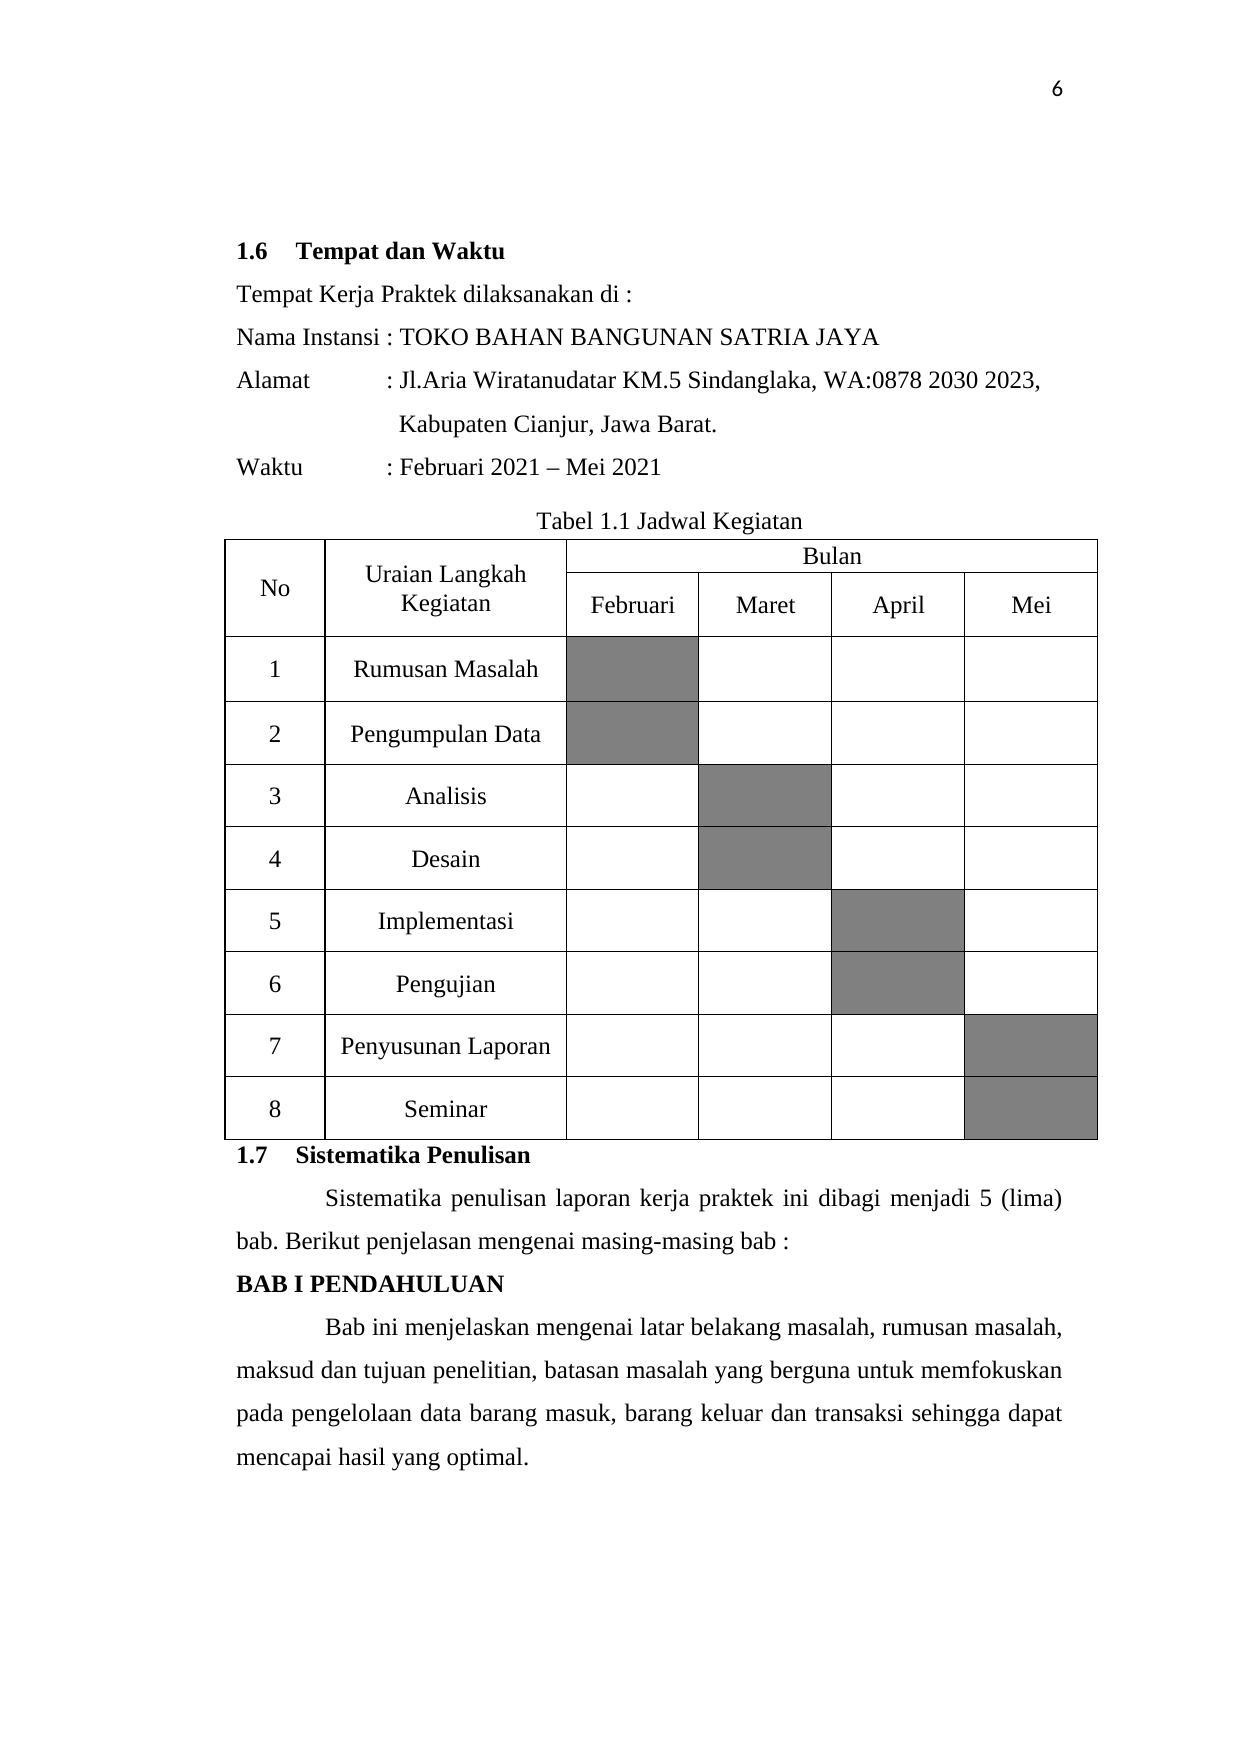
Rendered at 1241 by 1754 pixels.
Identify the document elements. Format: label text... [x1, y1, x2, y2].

table_cell [567, 890, 698, 951]
table_cell 4 [226, 827, 324, 889]
table_cell [567, 952, 698, 1014]
table_cell [567, 702, 698, 764]
table_cell [832, 1077, 964, 1139]
table_cell [832, 637, 964, 701]
table_cell [699, 765, 831, 826]
text Sistematika penulisan laporan kerja praktek ini dibagi menjadi 5 (lima) bab. Berikut penjelasan mengenai masing-masing bab : [236, 1183, 1063, 1255]
table_cell [965, 637, 1097, 701]
table_cell [567, 827, 698, 889]
table_header Bulan [567, 540, 1097, 572]
table_cell [699, 1015, 831, 1076]
table_cell [965, 765, 1097, 826]
table_cell [567, 637, 698, 701]
table_cell [965, 1015, 1097, 1076]
table_cell April [832, 573, 964, 636]
text Nama Instansi : TOKO BAHAN BANGUNAN SATRIA JAYA [236, 322, 1063, 351]
table_cell [567, 1015, 698, 1076]
table_cell [832, 765, 964, 826]
table_cell [699, 952, 831, 1014]
table_cell Implementasi [326, 890, 566, 951]
table_cell Seminar [326, 1077, 566, 1139]
table_cell [832, 1015, 964, 1076]
table_cell Desain [326, 827, 566, 889]
table_cell Pengumpulan Data [326, 702, 566, 764]
table_cell Maret [699, 573, 831, 636]
table_cell 7 [226, 1015, 324, 1076]
table_cell [699, 890, 831, 951]
table_cell 6 [226, 952, 324, 1014]
table_cell 2 [226, 702, 324, 764]
text Bab ini menjelaskan mengenai latar belakang masalah, rumusan masalah, maksud dan tujuan penelitian, batasan masalah yang berguna untuk memfokuskan pada pengelolaan data barang masuk, barang keluar dan transaksi sehingga dapat mencapai hasil yang optimal. [236, 1312, 1063, 1470]
table_cell [699, 702, 831, 764]
table_cell [567, 1077, 698, 1139]
table_cell Mei [965, 573, 1097, 636]
text Waktu : Februari 2021 – Mei 2021 [236, 452, 1063, 481]
table_cell 5 [226, 890, 324, 951]
table_cell [965, 702, 1097, 764]
table_header Uraian Langkah Kegiatan [326, 540, 566, 636]
subtitle Sistematika Penulisan [236, 1140, 1063, 1168]
table_cell [965, 890, 1097, 951]
table_cell [965, 1077, 1097, 1139]
table_cell Penyusunan Laporan [326, 1015, 566, 1076]
table_cell [832, 702, 964, 764]
table_cell Rumusan Masalah [326, 637, 566, 701]
text Alamat : Jl.Aria Wiratanudatar KM.5 Sindanglaka, WA:0878 2030 2023, [236, 366, 1063, 394]
table_cell [832, 952, 964, 1014]
table_cell Analisis [326, 765, 566, 826]
table_cell [965, 827, 1097, 889]
table_header No [226, 540, 324, 636]
table_cell [699, 637, 831, 701]
table_cell [832, 827, 964, 889]
table_cell [699, 1077, 831, 1139]
subtitle Tabel 1.1 Jadwal Kegiatan [461, 506, 1063, 534]
subtitle Tempat dan Waktu [236, 236, 1063, 265]
table_cell 3 [226, 765, 324, 826]
table_cell [699, 827, 831, 889]
table_cell [832, 890, 964, 951]
table_cell [567, 765, 698, 826]
table_cell 8 [226, 1077, 324, 1139]
table_cell 1 [226, 637, 324, 701]
table_cell [965, 952, 1097, 1014]
table_cell Pengujian [326, 952, 566, 1014]
table_cell Februari [567, 573, 698, 636]
text Kabupaten Cianjur, Jawa Barat. [236, 409, 1063, 437]
text Tempat Kerja Praktek dilaksanakan di : [236, 279, 1063, 308]
text BAB I PENDAHULUAN [236, 1269, 1063, 1298]
